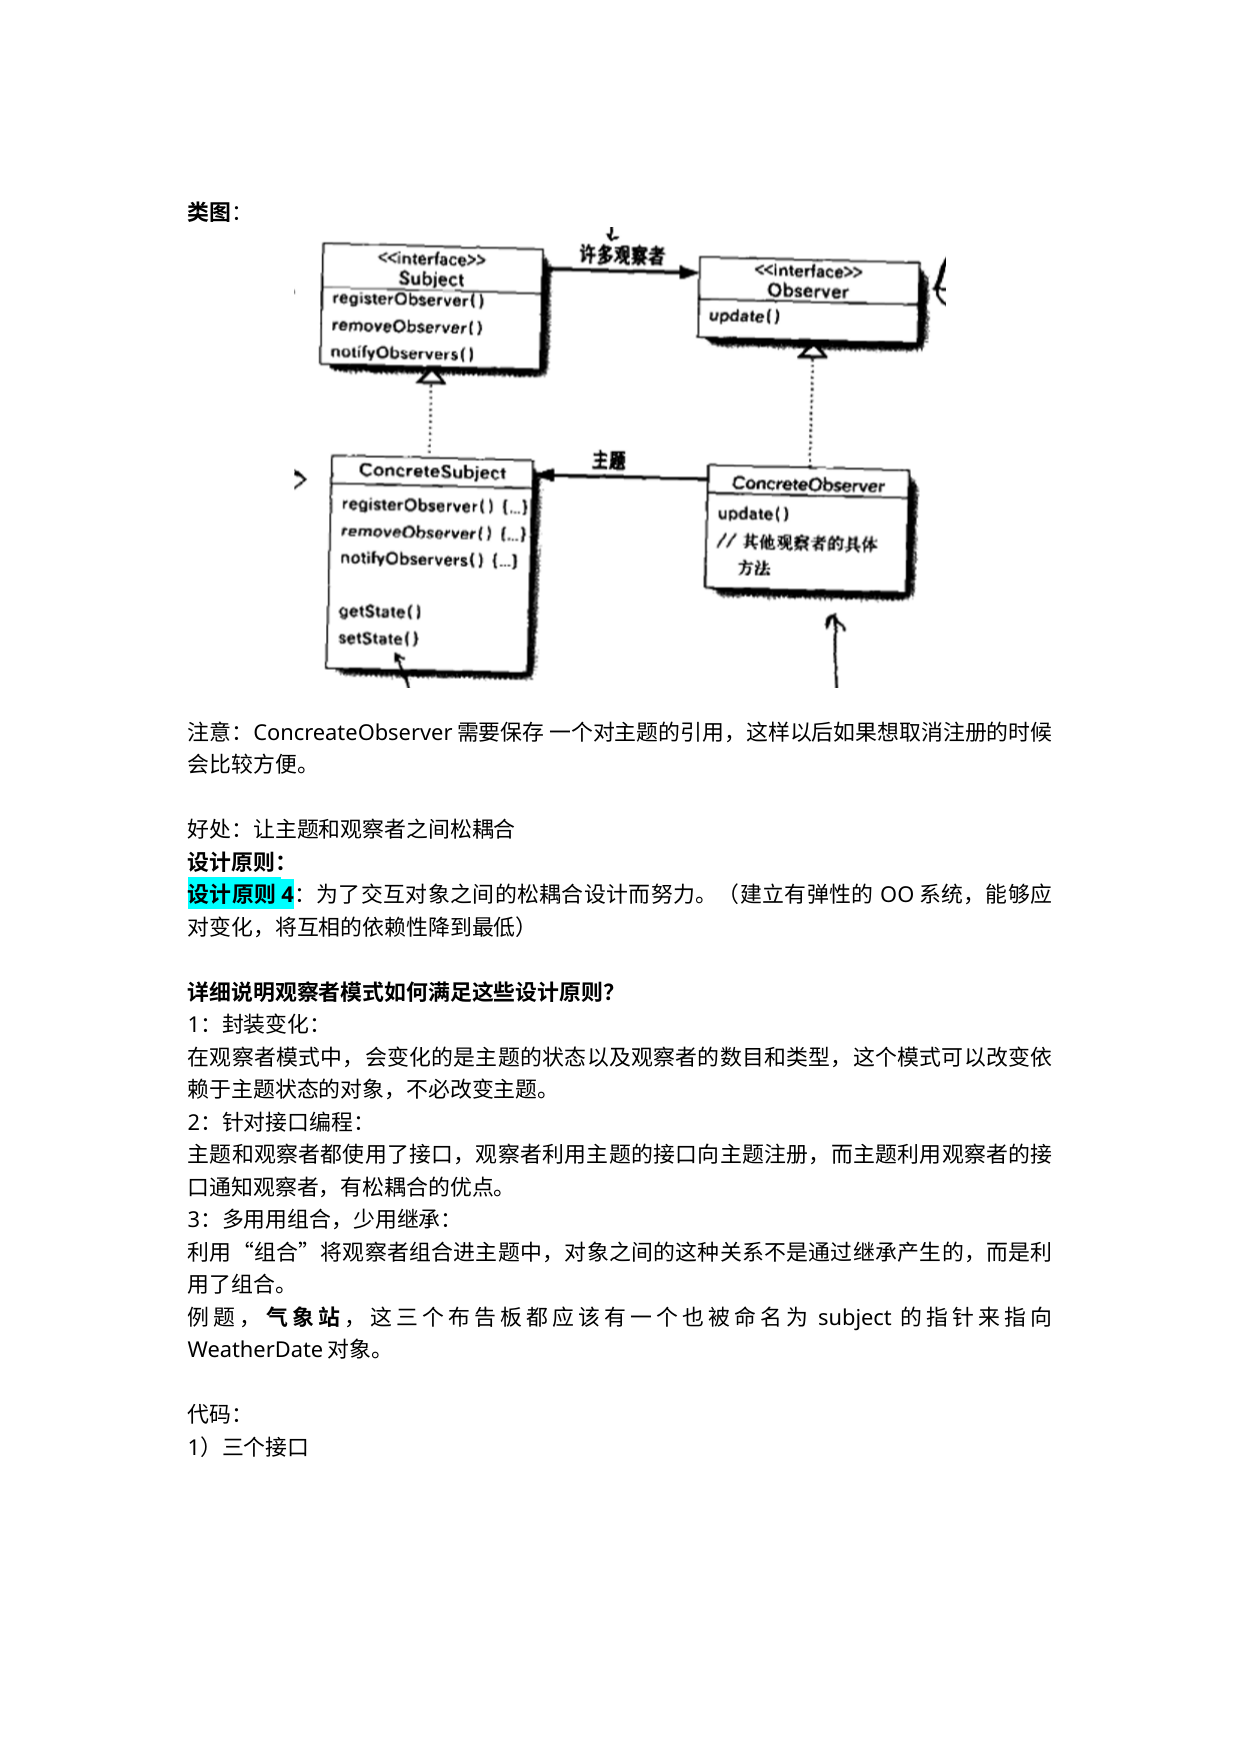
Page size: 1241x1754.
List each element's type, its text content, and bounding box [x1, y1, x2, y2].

text 设计原则4：为了交互对象之间的松耦合设计而努力。（建立有弹性的OO系统，能够应对变化，将互相的依赖性降到最低） [187, 877, 1053, 942]
text 代码： [187, 1397, 1053, 1429]
text 设计原则： [187, 844, 1053, 877]
text 详细说明观察者模式如何满足这些设计原则？ [187, 974, 1053, 1007]
text 1）三个接口 [187, 1429, 1053, 1462]
text 利用“组合”将观察者组合进主题中，对象之间的这种关系不是通过继承产生的，而是利用了组合。 [187, 1234, 1053, 1299]
text 在观察者模式中，会变化的是主题的状态以及观察者的数目和类型，这个模式可以改变依赖于主题状态的对象，不必改变主题。 [187, 1039, 1053, 1104]
text 3：多用用组合，少用继承： [187, 1202, 1053, 1234]
text 1：封装变化： [187, 1007, 1053, 1039]
text 好处：让主题和观察者之间松耦合 [187, 812, 1053, 844]
text 例题，气象站，这三个布告板都应该有一个也被命名为subject的指针来指向WeatherDate对象。 [187, 1299, 1053, 1364]
text 主题和观察者都使用了接口，观察者利用主题的接口向主题注册，而主题利用观察者的接口通知观察者，有松耦合的优点。 [187, 1137, 1053, 1202]
text 2：针对接口编程： [187, 1104, 1053, 1137]
picture [294, 227, 946, 688]
text 类图： [187, 194, 1053, 227]
text 注意：ConcreateObserver需要保存 一个对主题的引用，这样以后如果想取消注册的时候会比较方便。 [187, 714, 1053, 779]
